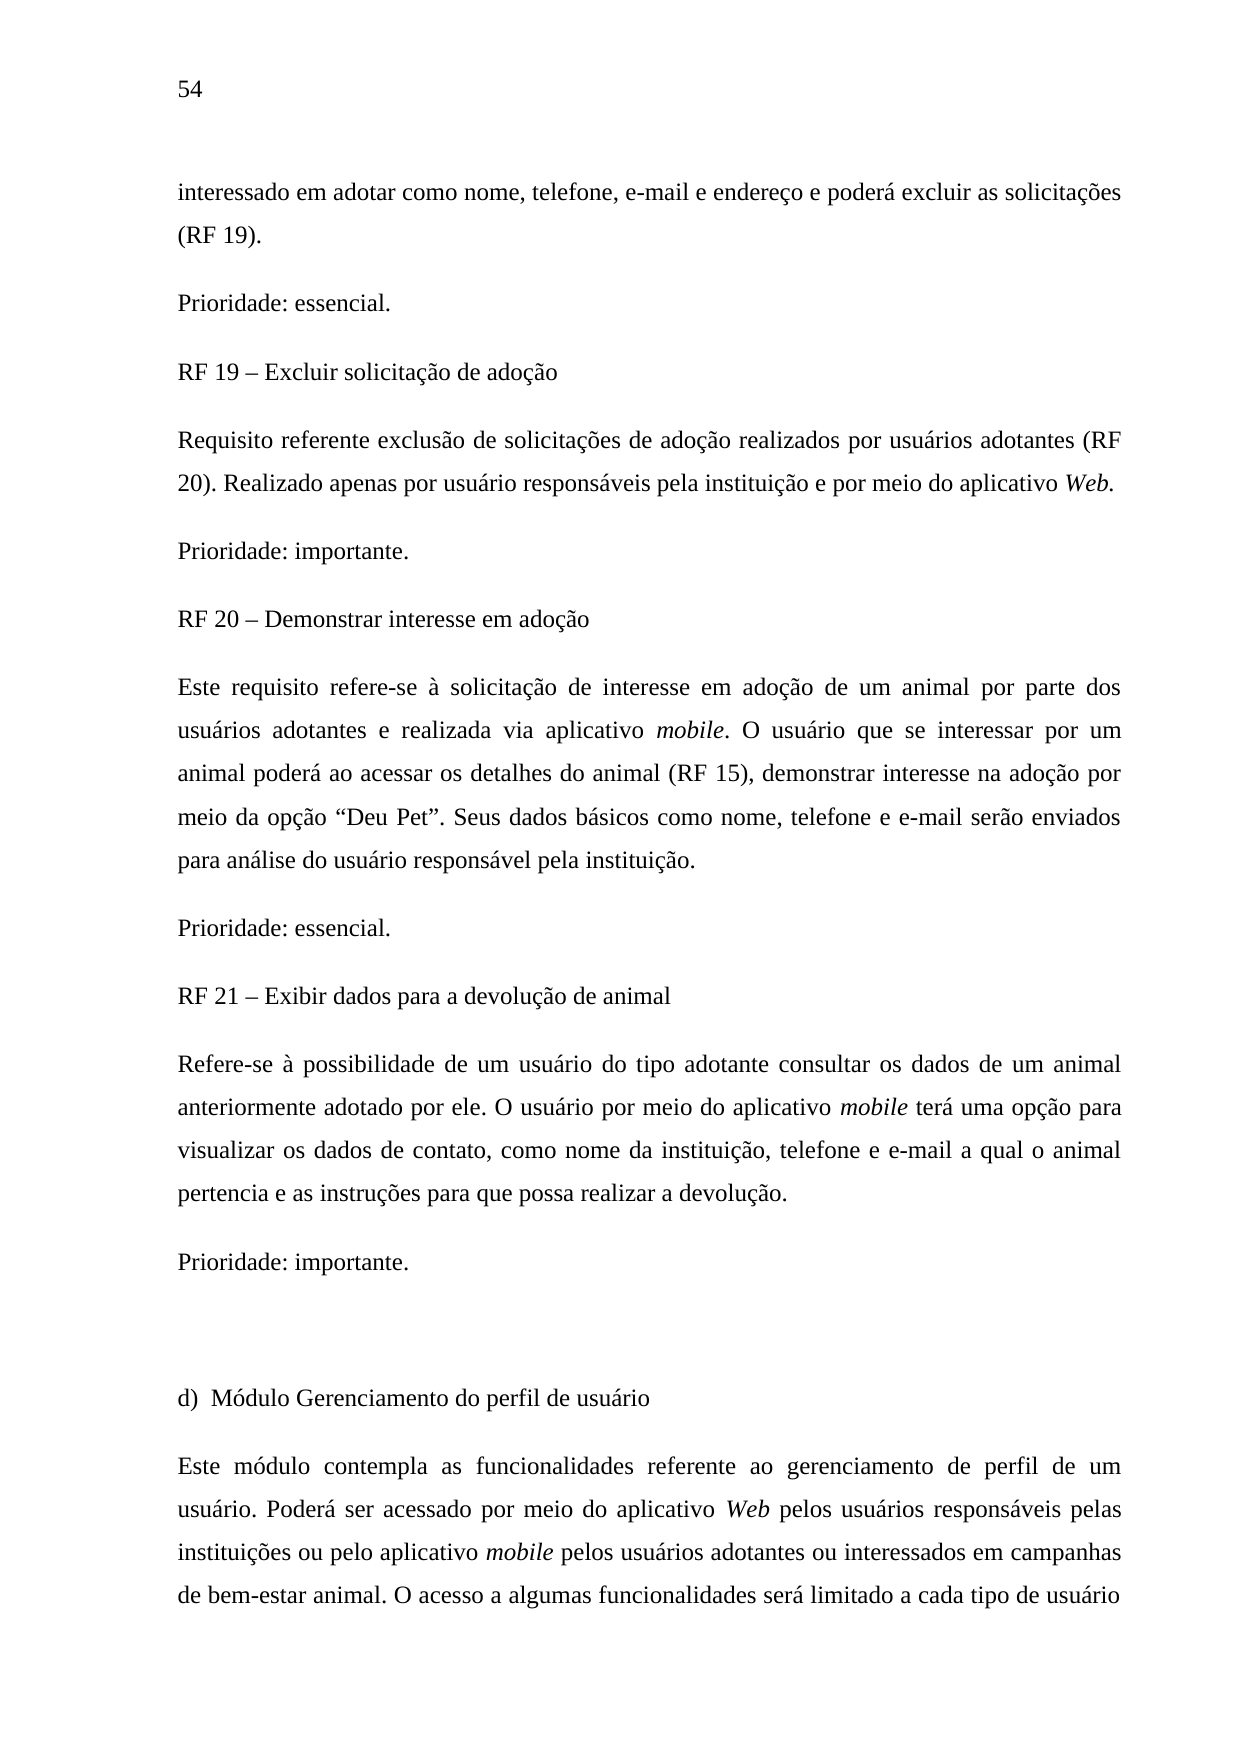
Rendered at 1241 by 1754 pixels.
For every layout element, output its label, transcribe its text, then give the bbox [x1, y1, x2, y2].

text Prioridade: importante. [177, 536, 1122, 565]
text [177, 177, 1122, 249]
text Prioridade: importante. [177, 1247, 1122, 1275]
text RF 19 – Excluir solicitação de adoção [177, 357, 1122, 385]
text Este requisito refere-se à solicitação de interesse em adoção de um animal por parte dos usuários adotantes e realizada via aplicativo mobile. O usuário que se interessar por um animal poderá ao acessar os detalhes do animal (RF 15), demonstrar interesse na adoção por meio da opção “Deu Pet”. Seus dados básicos como nome, telefone e e-mail serão enviados para análise do usuário responsável pela instituição. [177, 672, 1122, 873]
text Requisito referente exclusão de solicitações de adoção realizados por usuários adotantes (RF 20). Realizado apenas por usuário responsáveis pela instituição e por meio do aplicativo Web. [177, 425, 1122, 497]
text RF 20 – Demonstrar interesse em adoção [177, 604, 1122, 633]
text Prioridade: essencial. [177, 288, 1122, 317]
text Prioridade: essencial. [177, 913, 1122, 942]
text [177, 1451, 1122, 1609]
text RF 21 – Exibir dados para a devolução de animal [177, 981, 1122, 1010]
text Refere-se à possibilidade de um usuário do tipo adotante consultar os dados de um animal anteriormente adotado por ele. O usuário por meio do aplicativo mobile terá uma opção para visualizar os dados de contato, como nome da instituição, telefone e e-mail a qual o animal pertencia e as instruções para que possa realizar a devolução. [177, 1049, 1122, 1207]
text d) Módulo Gerenciamento do perfil de usuário [177, 1383, 1122, 1412]
